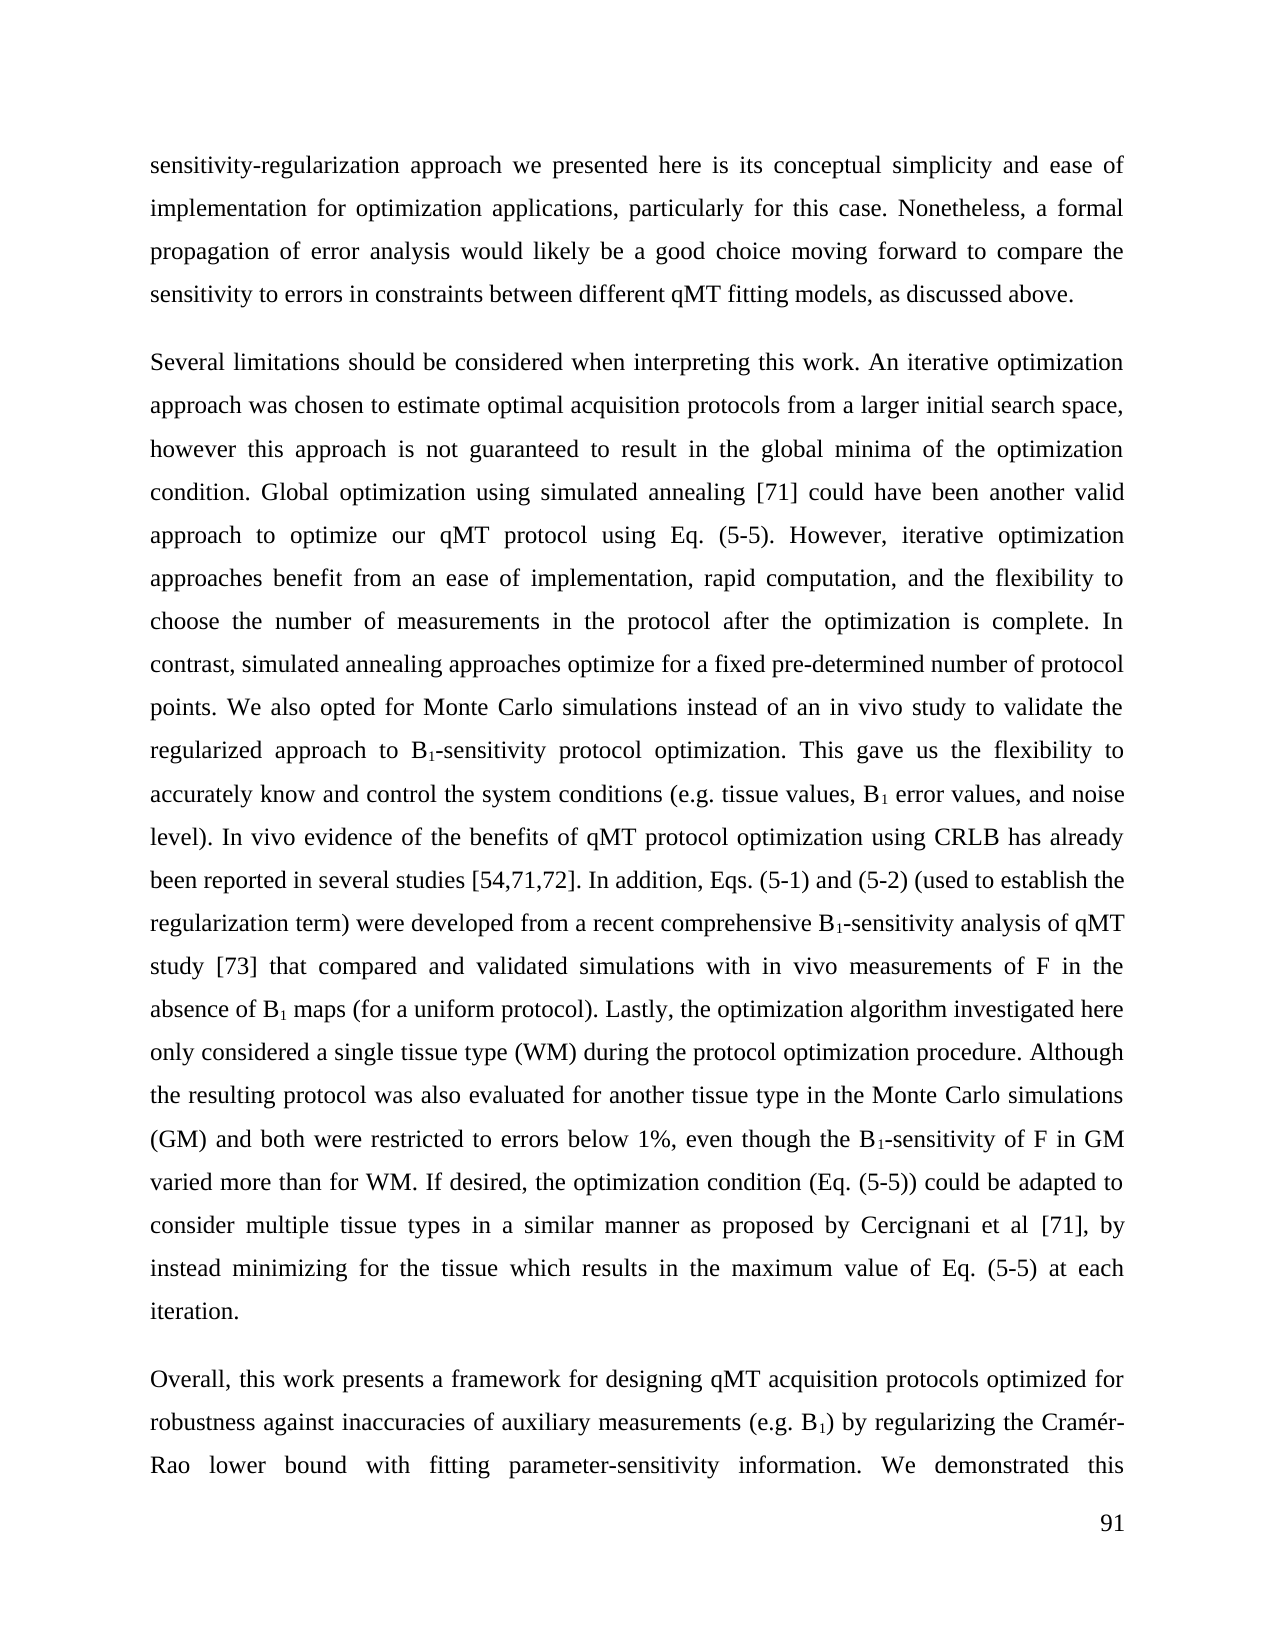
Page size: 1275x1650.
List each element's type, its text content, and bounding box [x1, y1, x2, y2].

text Several limitations should be considered when interpreting this work. An iterative optimization approach was chosen to estimate optimal acquisition protocols from a larger initial search space, however this approach is not guaranteed to result in the global minima of the optimization condition. Global optimization using simulated annealing [71] could have been another valid approach to optimize our qMT protocol using Eq. (5-5). However, iterative optimization approaches benefit from an ease of implementation, rapid computation, and the flexibility to choose the number of measurements in the protocol after the optimization is complete. In contrast, simulated annealing approaches optimize for a fixed pre-determined number of protocol points. We also opted for Monte Carlo simulations instead of an in vivo study to validate the regularized approach to B1-sensitivity protocol optimization. This gave us the flexibility to accurately know and control the system conditions (e.g. tissue values, B1 error values, and noise level). In vivo evidence of the benefits of qMT protocol optimization using CRLB has already been reported in several studies [54,71,72]. In addition, Eqs. (5-1) and (5-2) (used to establish the regularization term) were developed from a recent comprehensive B1-sensitivity analysis of qMT study [73] that compared and validated simulations with in vivo measurements of F in the absence of B1 maps (for a uniform protocol). Lastly, the optimization algorithm investigated here only considered a single tissue type (WM) during the protocol optimization procedure. Although the resulting protocol was also evaluated for another tissue type in the Monte Carlo simulations (GM) and both were restricted to errors below 1%, even though the B1-sensitivity of F in GM varied more than for WM. If desired, the optimization condition (Eq. (5-5)) could be adapted to consider multiple tissue types in a similar manner as proposed by Cercignani et al [71], by instead minimizing for the tissue which results in the maximum value of Eq. (5-5) at each iteration. [150, 347, 1125, 1325]
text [150, 150, 1125, 308]
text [150, 1364, 1125, 1479]
